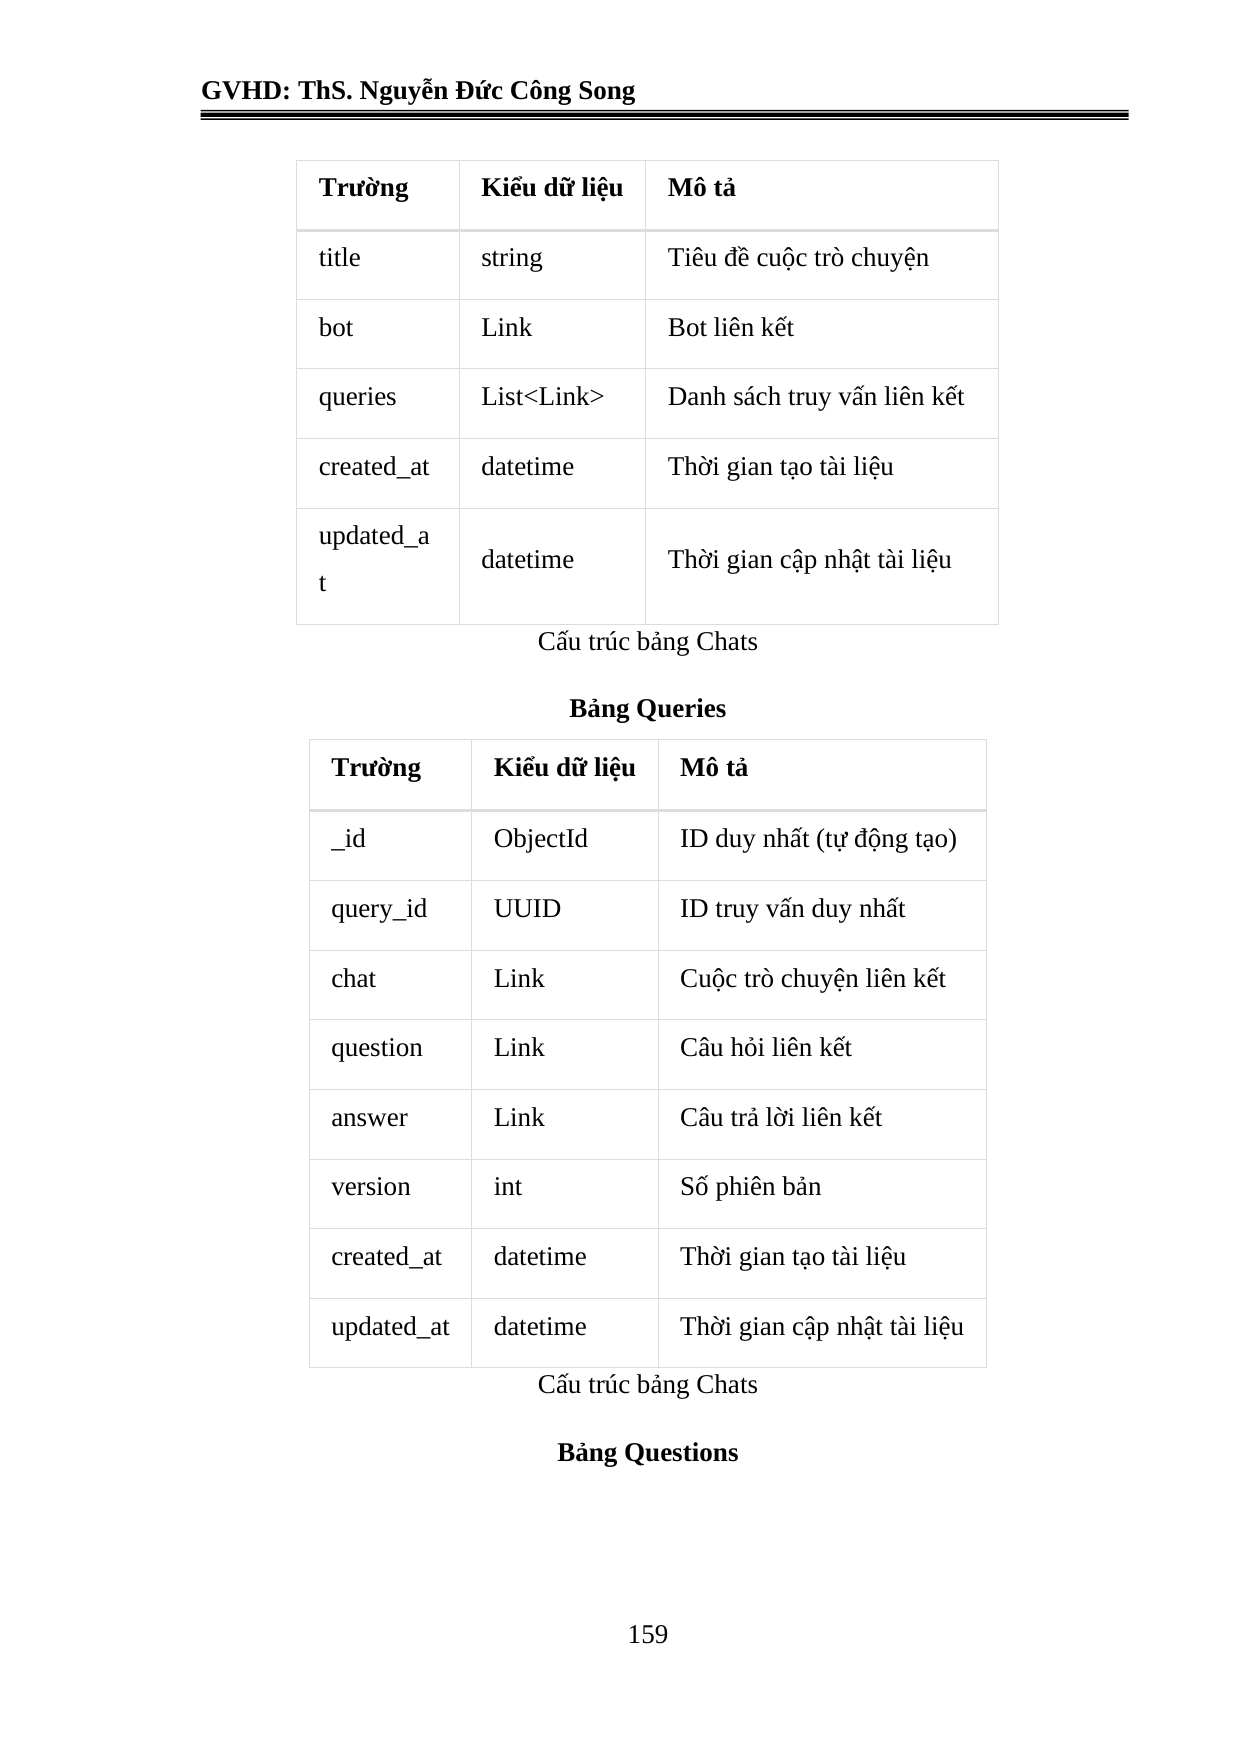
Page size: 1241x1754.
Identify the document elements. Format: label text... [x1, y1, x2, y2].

table_cell ObjectId [472, 812, 658, 880]
table_cell Link [472, 1020, 658, 1089]
table_cell UUID [472, 881, 658, 950]
table_cell answer [310, 1090, 471, 1158]
table_cell created_at [310, 1229, 471, 1298]
table_cell Số phiên bản [659, 1160, 986, 1228]
table_cell chat [310, 951, 471, 1019]
table_cell updated_at [310, 1299, 471, 1367]
table_header Kiểu dữ liệu [472, 740, 658, 808]
table_cell Danh sách truy vấn liên kết [646, 369, 998, 438]
table_cell ID truy vấn duy nhất [659, 881, 986, 950]
table_cell Bot liên kết [646, 300, 998, 368]
table_cell datetime [460, 439, 645, 507]
table_cell Thời gian tạo tài liệu [659, 1229, 986, 1298]
table_cell bot [297, 300, 459, 368]
table_cell queries [297, 369, 459, 438]
table_cell Thời gian tạo tài liệu [646, 439, 998, 507]
table_cell datetime [472, 1229, 658, 1298]
table_cell Thời gian cập nhật tài liệu [659, 1299, 986, 1367]
table_cell datetime [460, 509, 645, 624]
table_cell Câu trả lời liên kết [659, 1090, 986, 1158]
text Cấu trúc bảng Chats [201, 625, 1094, 656]
table_header Trường [297, 161, 459, 229]
text Cấu trúc bảng Chats [201, 1368, 1094, 1399]
table_header Mô tả [659, 740, 986, 808]
table_cell Thời gian cập nhật tài liệu [646, 509, 998, 624]
table_cell question [310, 1020, 471, 1089]
table_header Mô tả [646, 161, 998, 229]
table_cell string [460, 232, 645, 299]
text Bảng Questions [201, 1436, 1094, 1467]
table_header Trường [310, 740, 471, 808]
table_cell query_id [310, 881, 471, 950]
table_cell created_at [297, 439, 459, 507]
table_cell Link [460, 300, 645, 368]
table_cell datetime [472, 1299, 658, 1367]
text Bảng Queries [201, 692, 1094, 723]
table_cell updated_at [297, 509, 459, 624]
table_cell Link [472, 1090, 658, 1158]
table_cell _id [310, 812, 471, 880]
table_cell Tiêu đề cuộc trò chuyện [646, 232, 998, 299]
table_cell ID duy nhất (tự động tạo) [659, 812, 986, 880]
table_cell List<Link> [460, 369, 645, 438]
table_cell version [310, 1160, 471, 1228]
table_cell int [472, 1160, 658, 1228]
table_cell Link [472, 951, 658, 1019]
table_cell Câu hỏi liên kết [659, 1020, 986, 1089]
table_header Kiểu dữ liệu [460, 161, 645, 229]
table_cell Cuộc trò chuyện liên kết [659, 951, 986, 1019]
table_cell title [297, 232, 459, 299]
